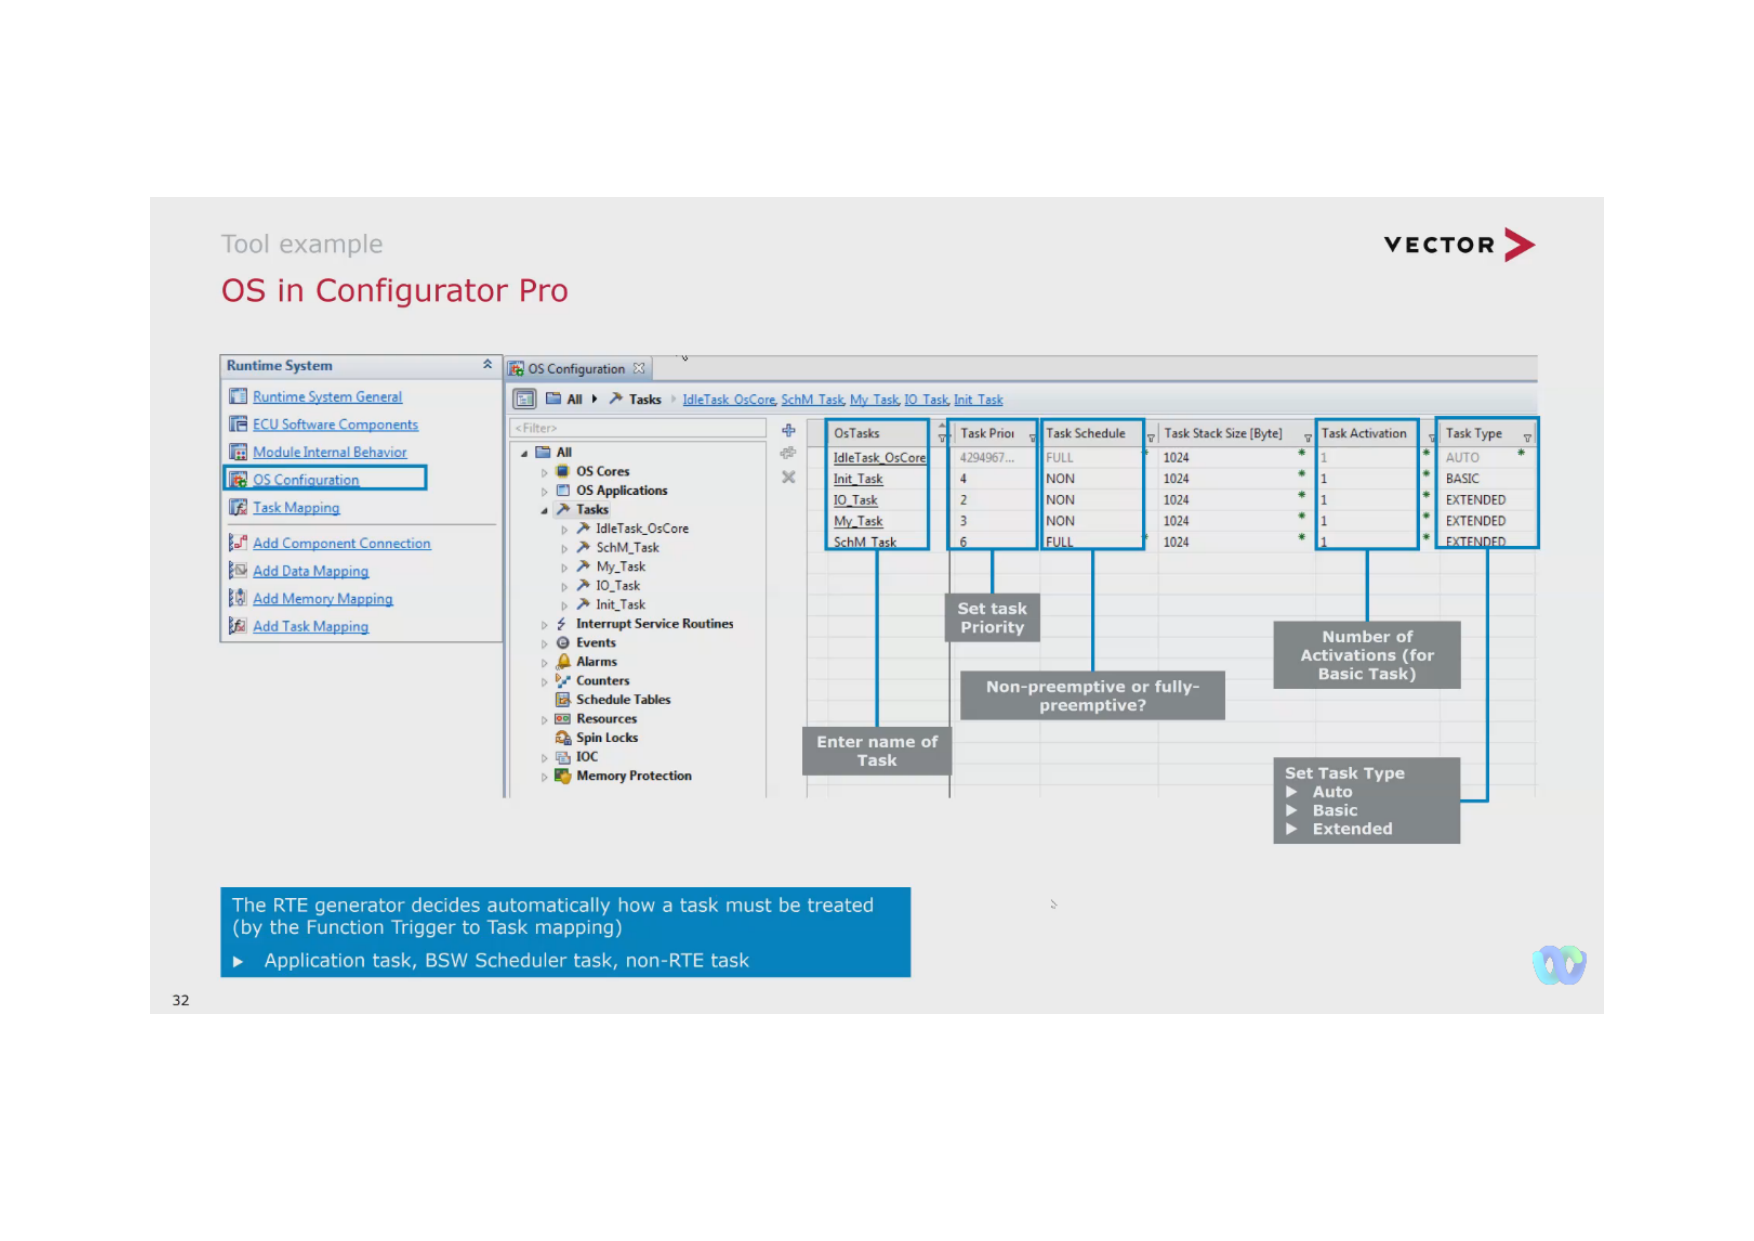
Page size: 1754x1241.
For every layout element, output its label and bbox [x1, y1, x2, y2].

picture [150, 197, 1604, 1014]
